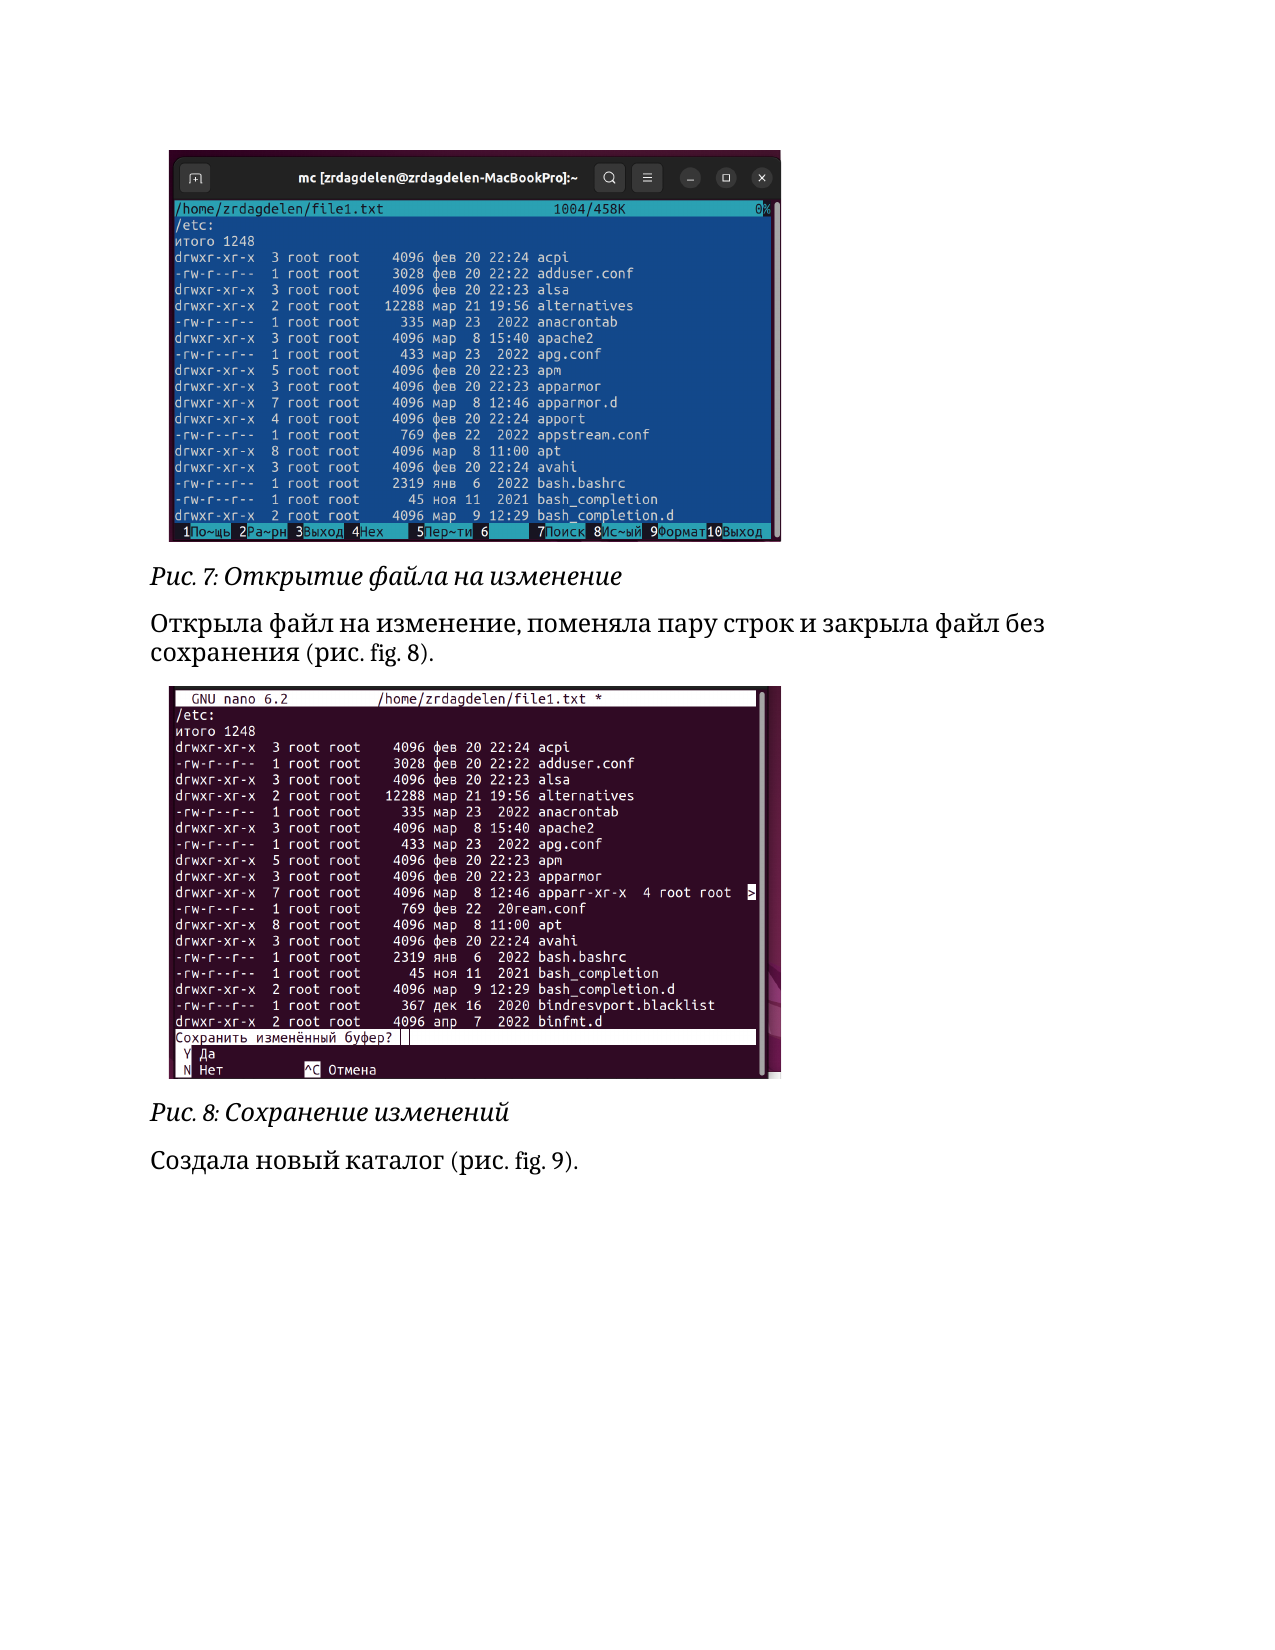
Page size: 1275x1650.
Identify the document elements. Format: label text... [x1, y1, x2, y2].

text Рис. 8: Сохранение изменений [150, 1099, 1125, 1128]
picture [168, 686, 782, 1079]
picture [168, 150, 782, 542]
text Создала новый каталог (рис. fig. 9). [150, 1147, 1125, 1175]
text Открыла файл на изменение, поменяла пару строк и закрыла файл без сохранения (рис. fig. 8). [150, 610, 1125, 668]
text Рис. 7: Открытие файла на изменение [150, 563, 1125, 591]
